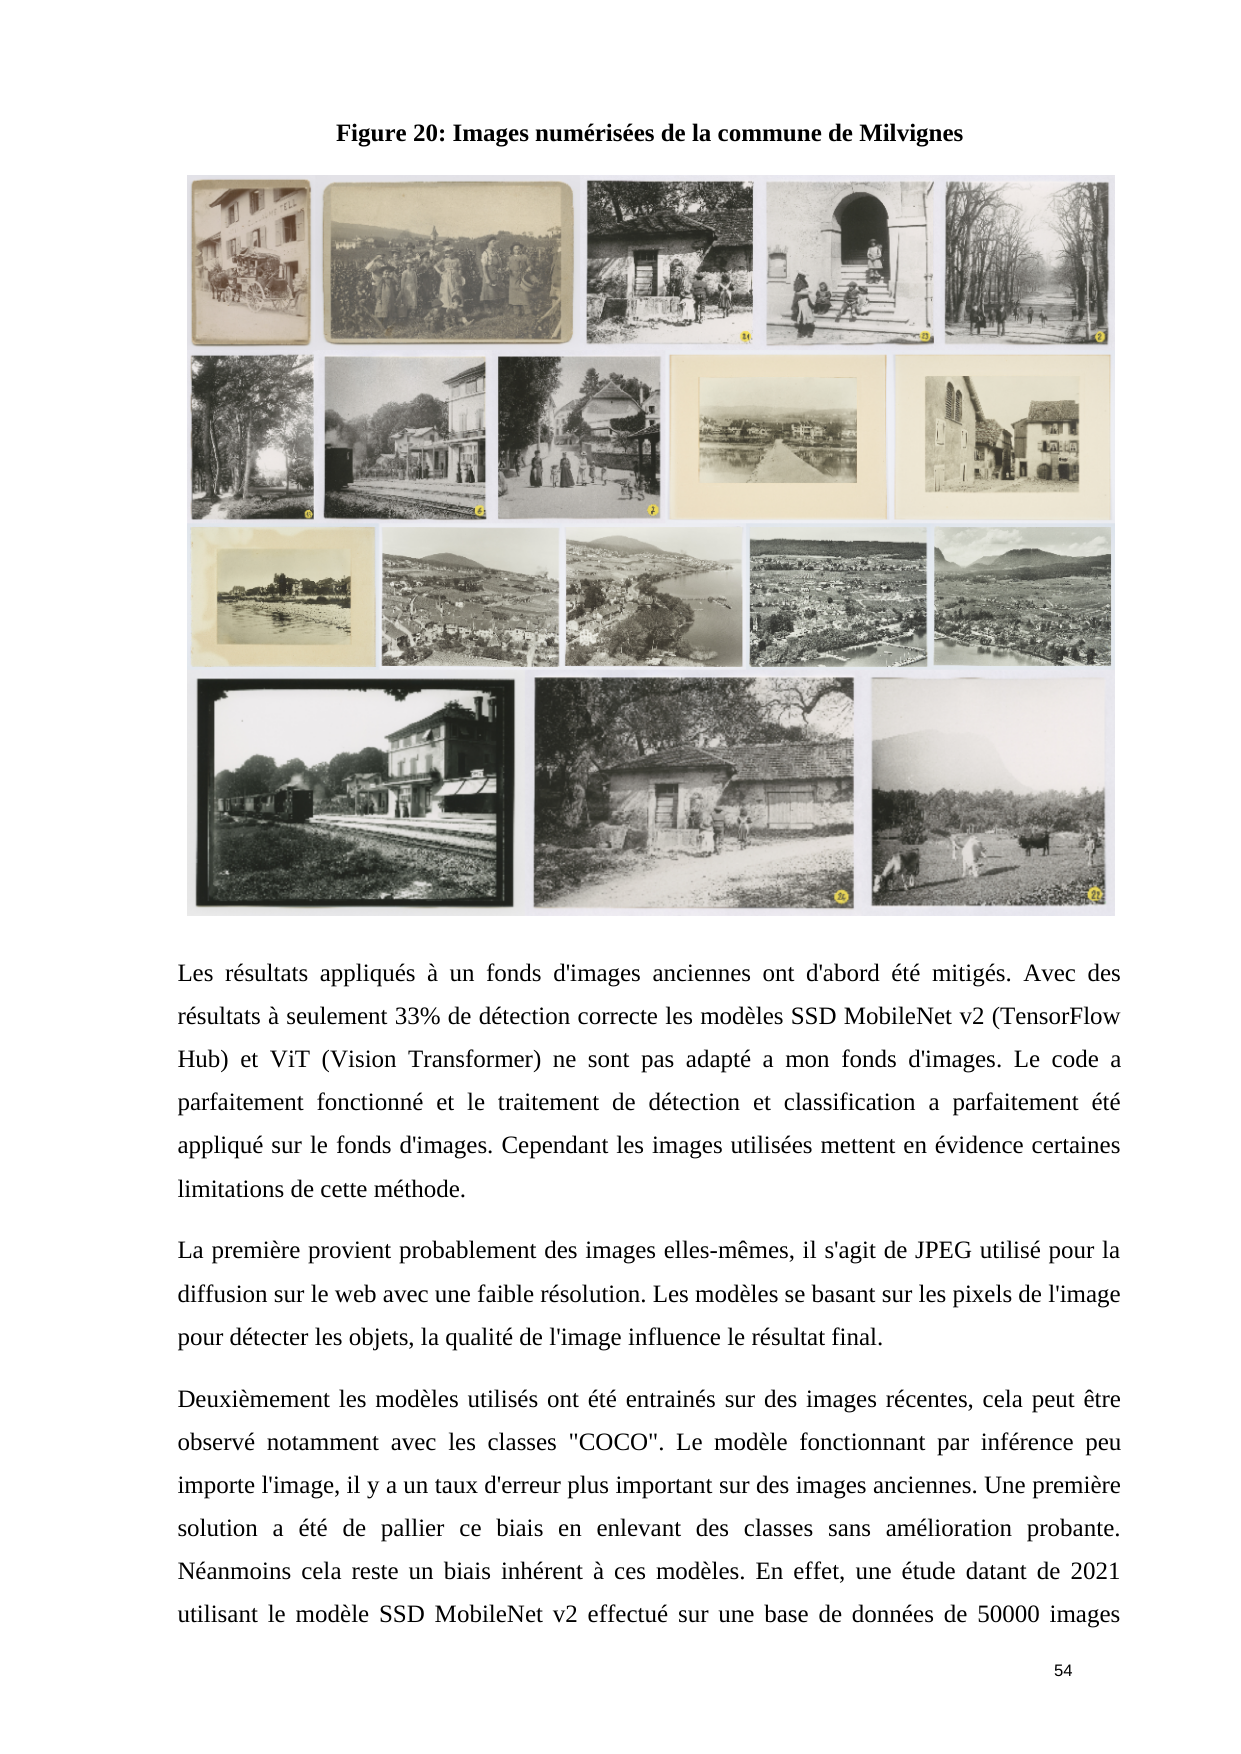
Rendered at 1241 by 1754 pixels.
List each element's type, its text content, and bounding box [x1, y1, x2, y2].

picture [177, 165, 1123, 925]
text La première provient probablement des images elles-mêmes, il s'agit de JPEG utilisé pour la diffusion sur le web avec une faible résolution. Les modèles se basant sur les pixels de l'image pour détecter les objets, la qualité de l'image influence le résultat final. [177, 1236, 1122, 1351]
text Les résultats appliqués à un fonds d'images anciennes ont d'abord été mitigés. Avec des résultats à seulement 33% de détection correcte les modèles SSD MobileNet v2 (TensorFlow Hub) et ViT (Vision Transformer) ne sont pas adapté a mon fonds d'images. Le code a parfaitement fonctionné et le traitement de détection et classification a parfaitement été appliqué sur le fonds d'images. Cependant les images utilisées mettent en évidence certaines limitations de cette méthode. [177, 958, 1122, 1202]
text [177, 1384, 1122, 1628]
text Figure 20: Images numérisées de la commune de Milvignes [177, 118, 1122, 147]
